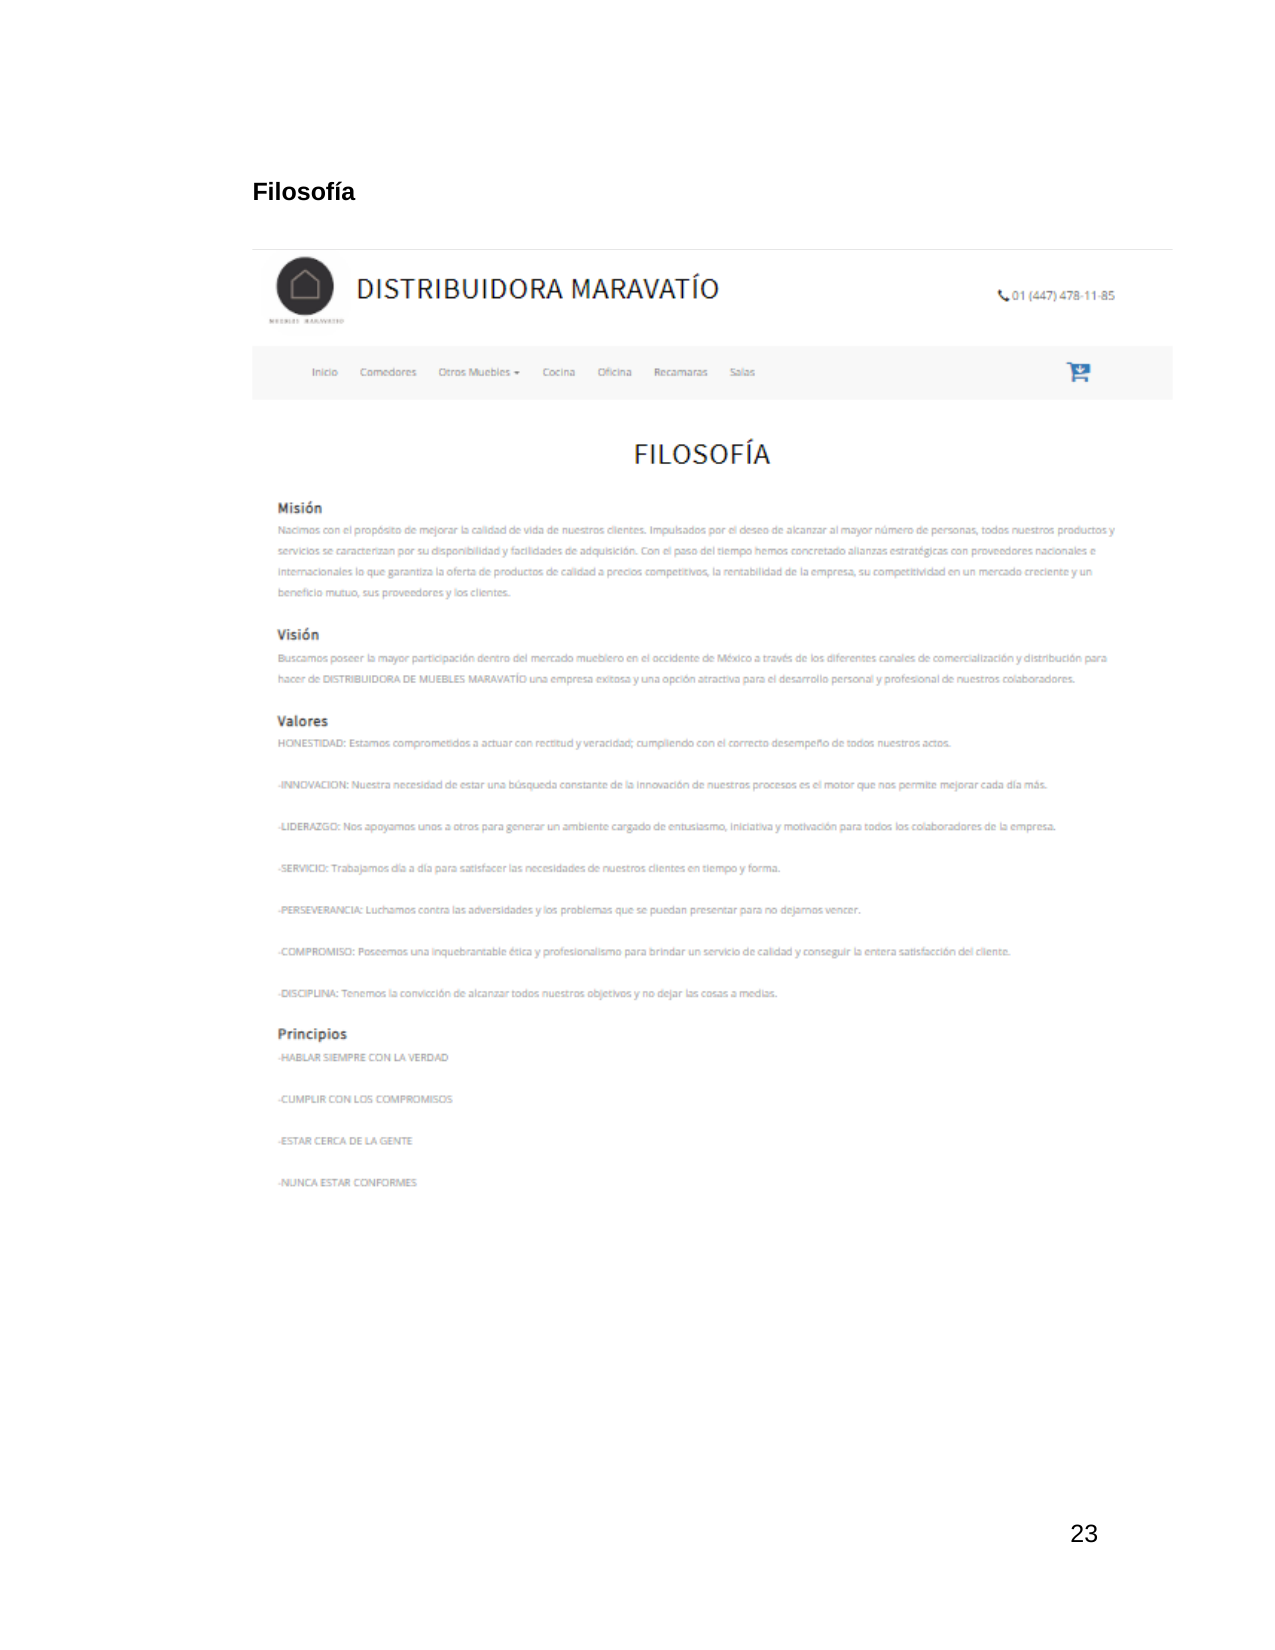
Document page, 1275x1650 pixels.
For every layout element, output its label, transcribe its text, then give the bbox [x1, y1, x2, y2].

picture [252, 249, 1173, 1200]
text Filosofía [177, 177, 1098, 206]
